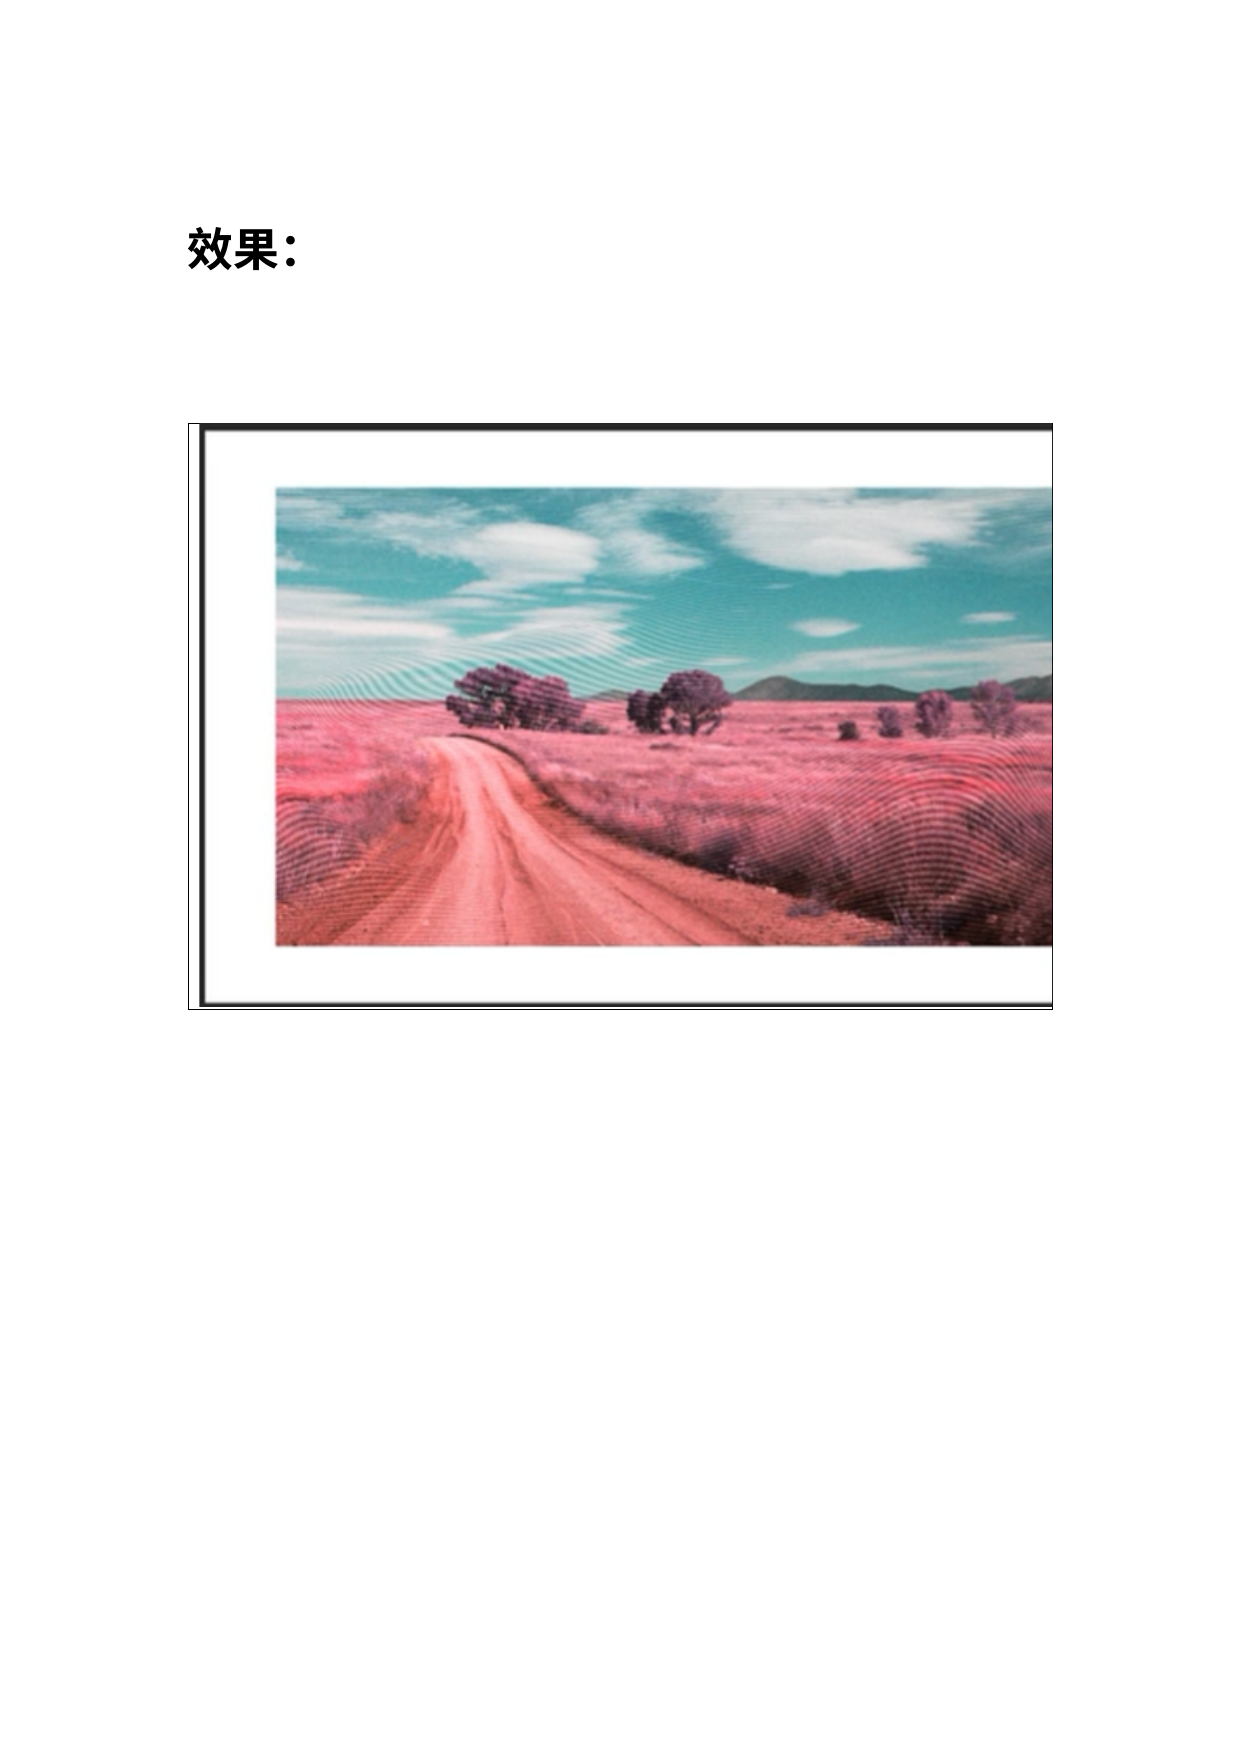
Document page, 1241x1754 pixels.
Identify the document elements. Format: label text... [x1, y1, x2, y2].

subtitle 效果： [187, 197, 1053, 295]
table_header [189, 424, 1052, 1009]
picture [199, 423, 1053, 1007]
